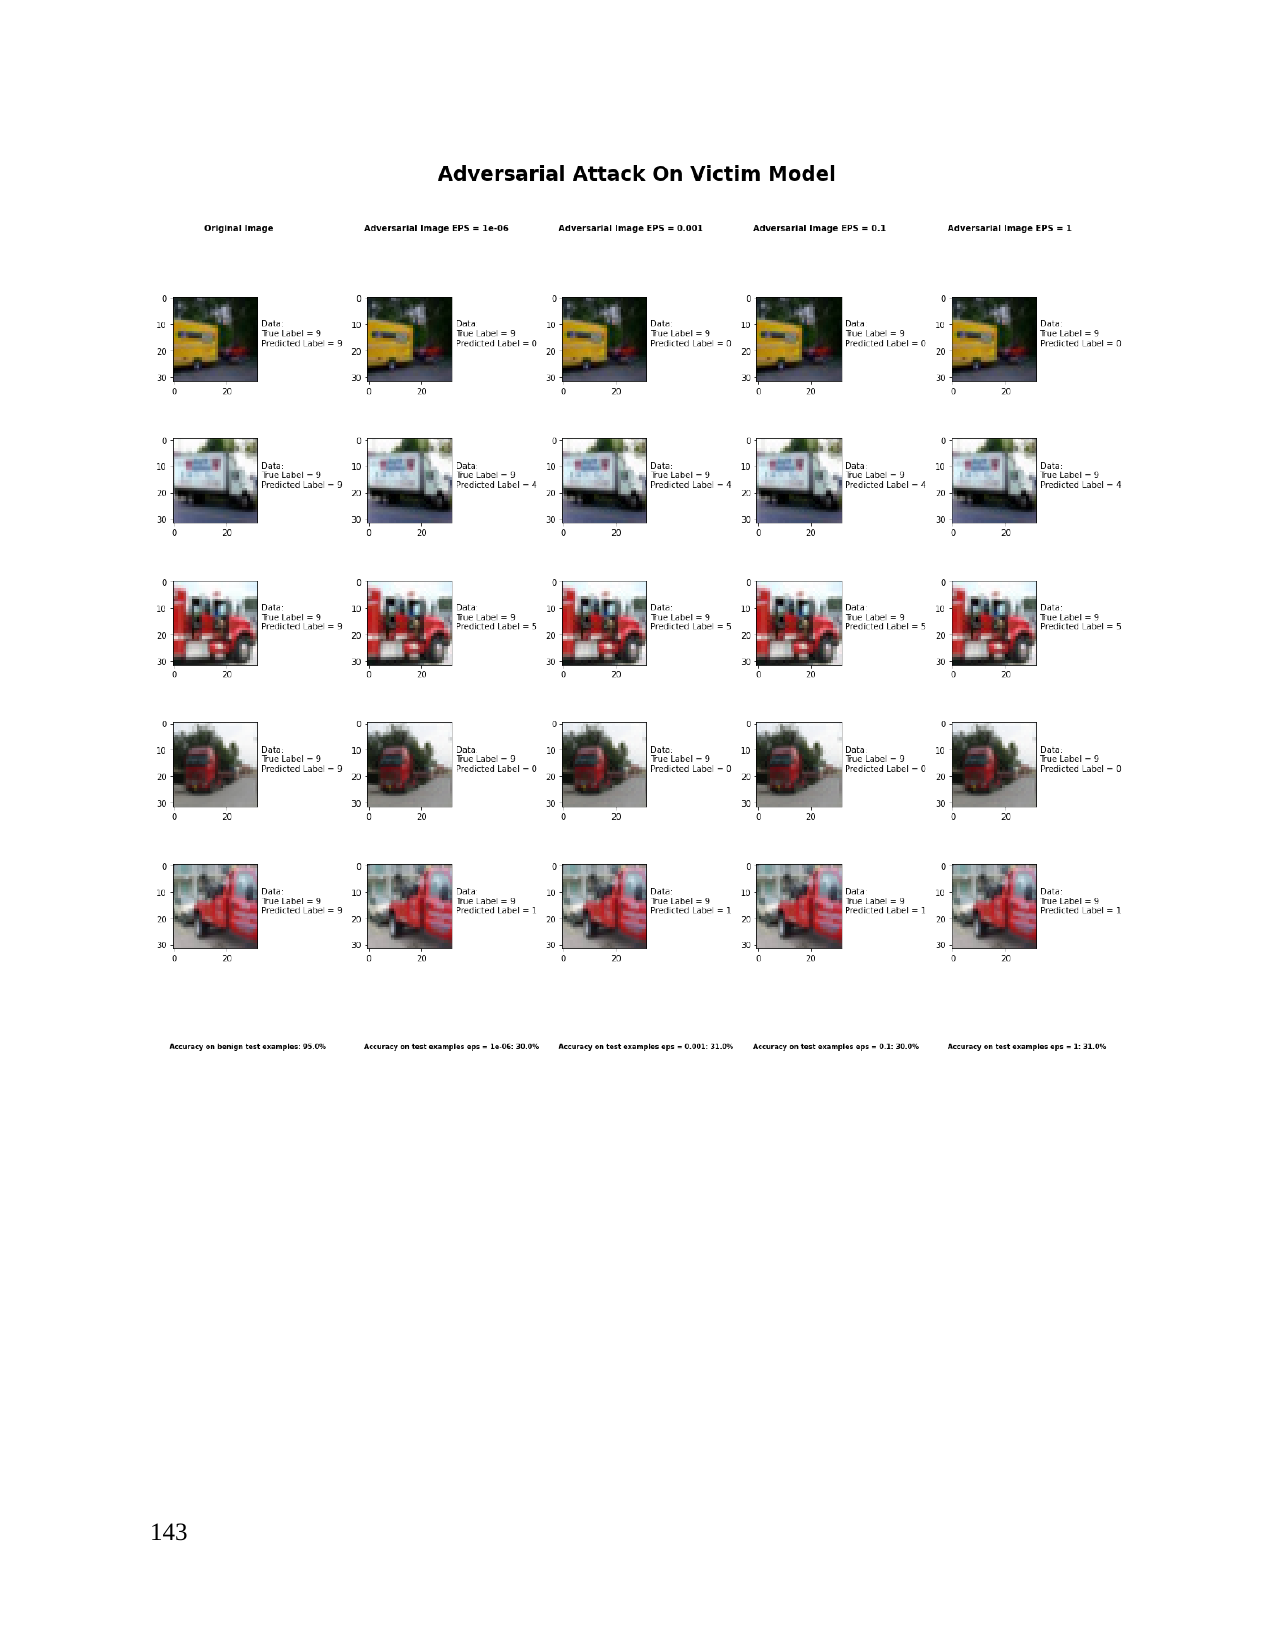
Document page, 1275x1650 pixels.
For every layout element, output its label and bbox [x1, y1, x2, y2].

picture [150, 150, 1125, 1096]
